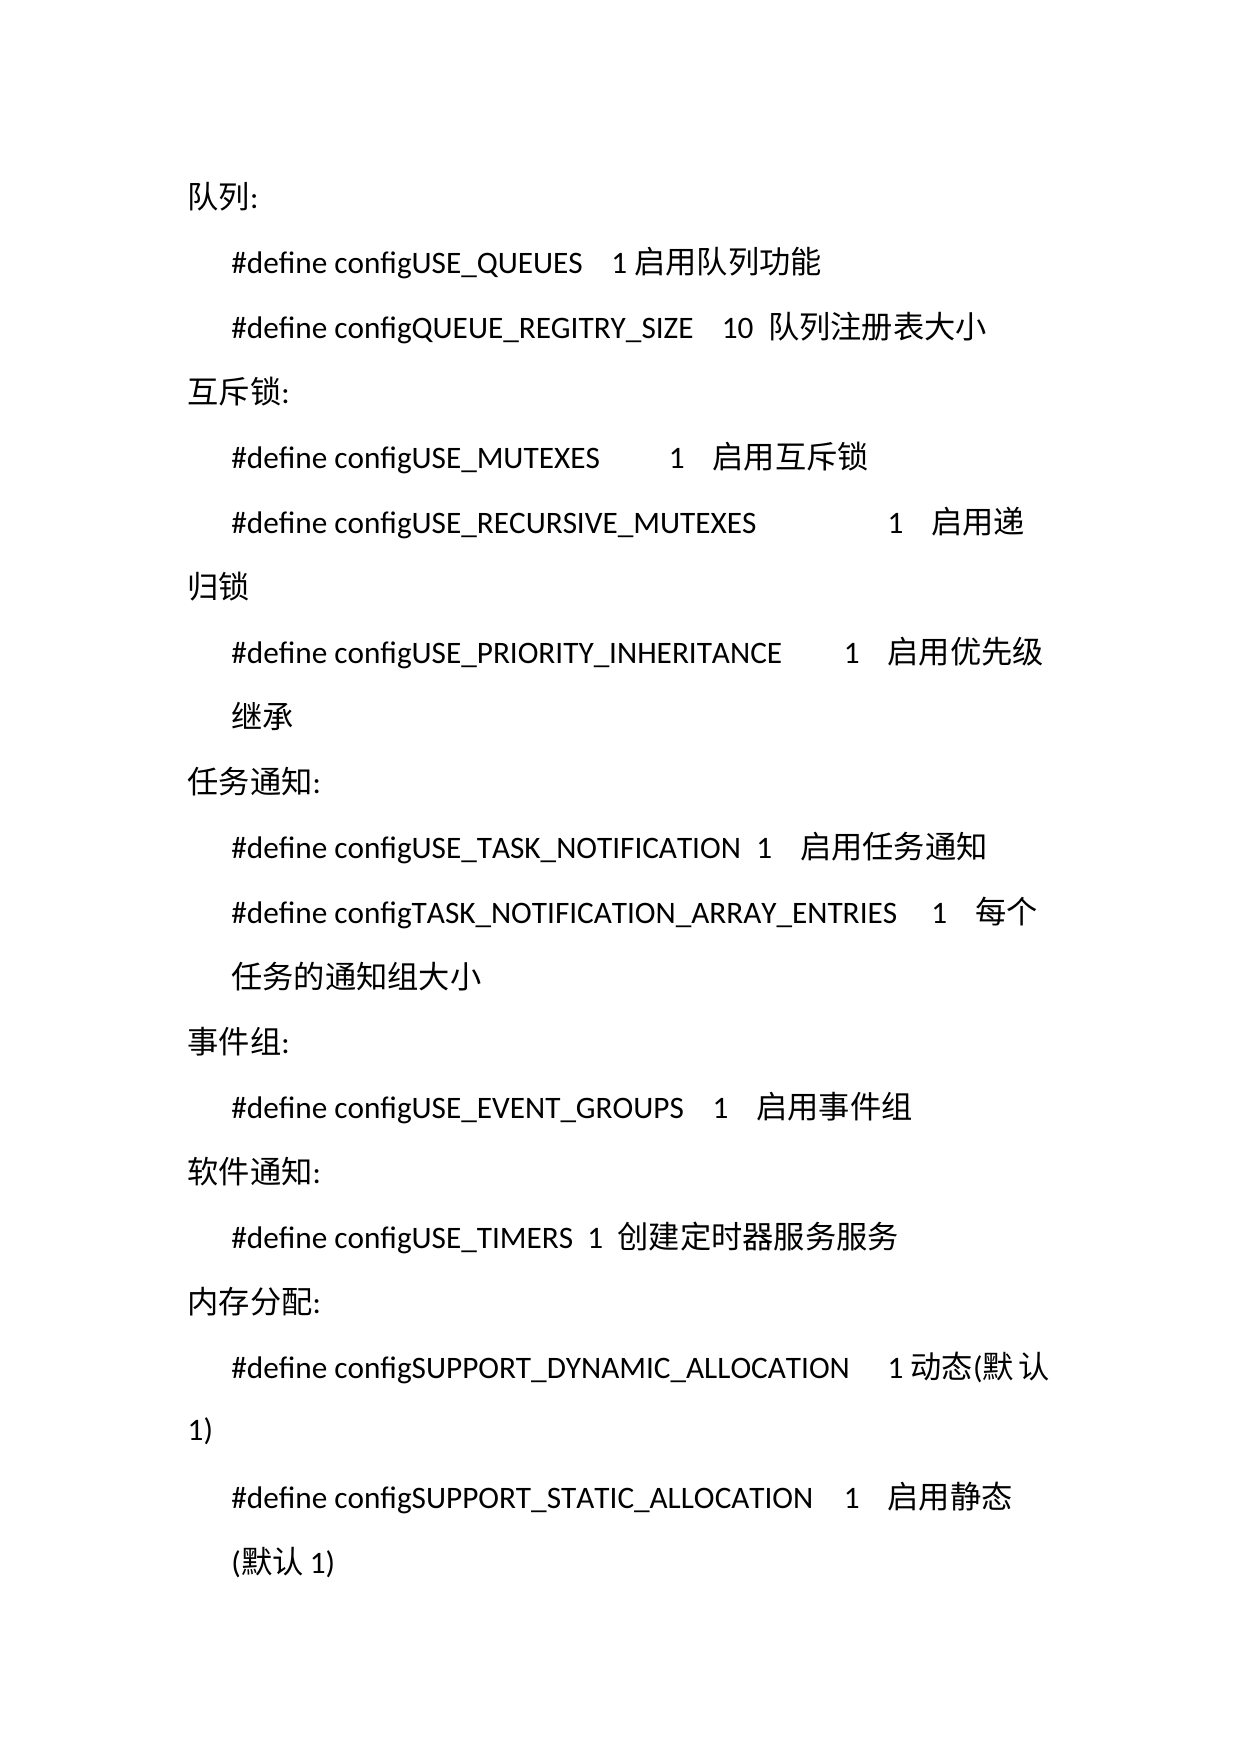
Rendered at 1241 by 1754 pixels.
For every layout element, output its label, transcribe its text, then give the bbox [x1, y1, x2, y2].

list #define configTASK_NOTIFICATION_ARRAY_ENTRIES 1 每个 任务的通知组大小 [187, 877, 1053, 1007]
list #define configQUEUE_REGITRY_SIZE 10 队列注册表大小 [187, 292, 1053, 357]
list #define configUSE_TASK_NOTIFICATION 1 启用任务通知 [187, 812, 1053, 877]
list 队列: [187, 162, 1053, 227]
list 软件通知: #define configUSE_TIMERS 1 创建定时器服务服务 [187, 1137, 1053, 1267]
list 任务通知: [187, 747, 1053, 812]
list #define configSUPPORT_DYNAMIC_ALLOCATION 1 动态(默 认1) [187, 1332, 1053, 1462]
list #define configUSE_PRIORITY_INHERITANCE 1 启用优先级 继承 [187, 617, 1053, 747]
list #define configUSE_QUEUES 1 启用队列功能 [187, 227, 1053, 292]
list #define configUSE_MUTEXES 1 启用互斥锁 [187, 422, 1053, 487]
list 事件组: [187, 1007, 1053, 1072]
list 内存分配: [187, 1267, 1053, 1332]
list 互斥锁: [187, 357, 1053, 422]
list #define configUSE_EVENT_GROUPS 1 启用事件组 [187, 1072, 1053, 1137]
list #define configSUPPORT_STATIC_ALLOCATION 1 启用静态 (默认1) [187, 1462, 1053, 1592]
list #define configUSE_RECURSIVE_MUTEXES 1 启用递归锁 [187, 487, 1053, 617]
